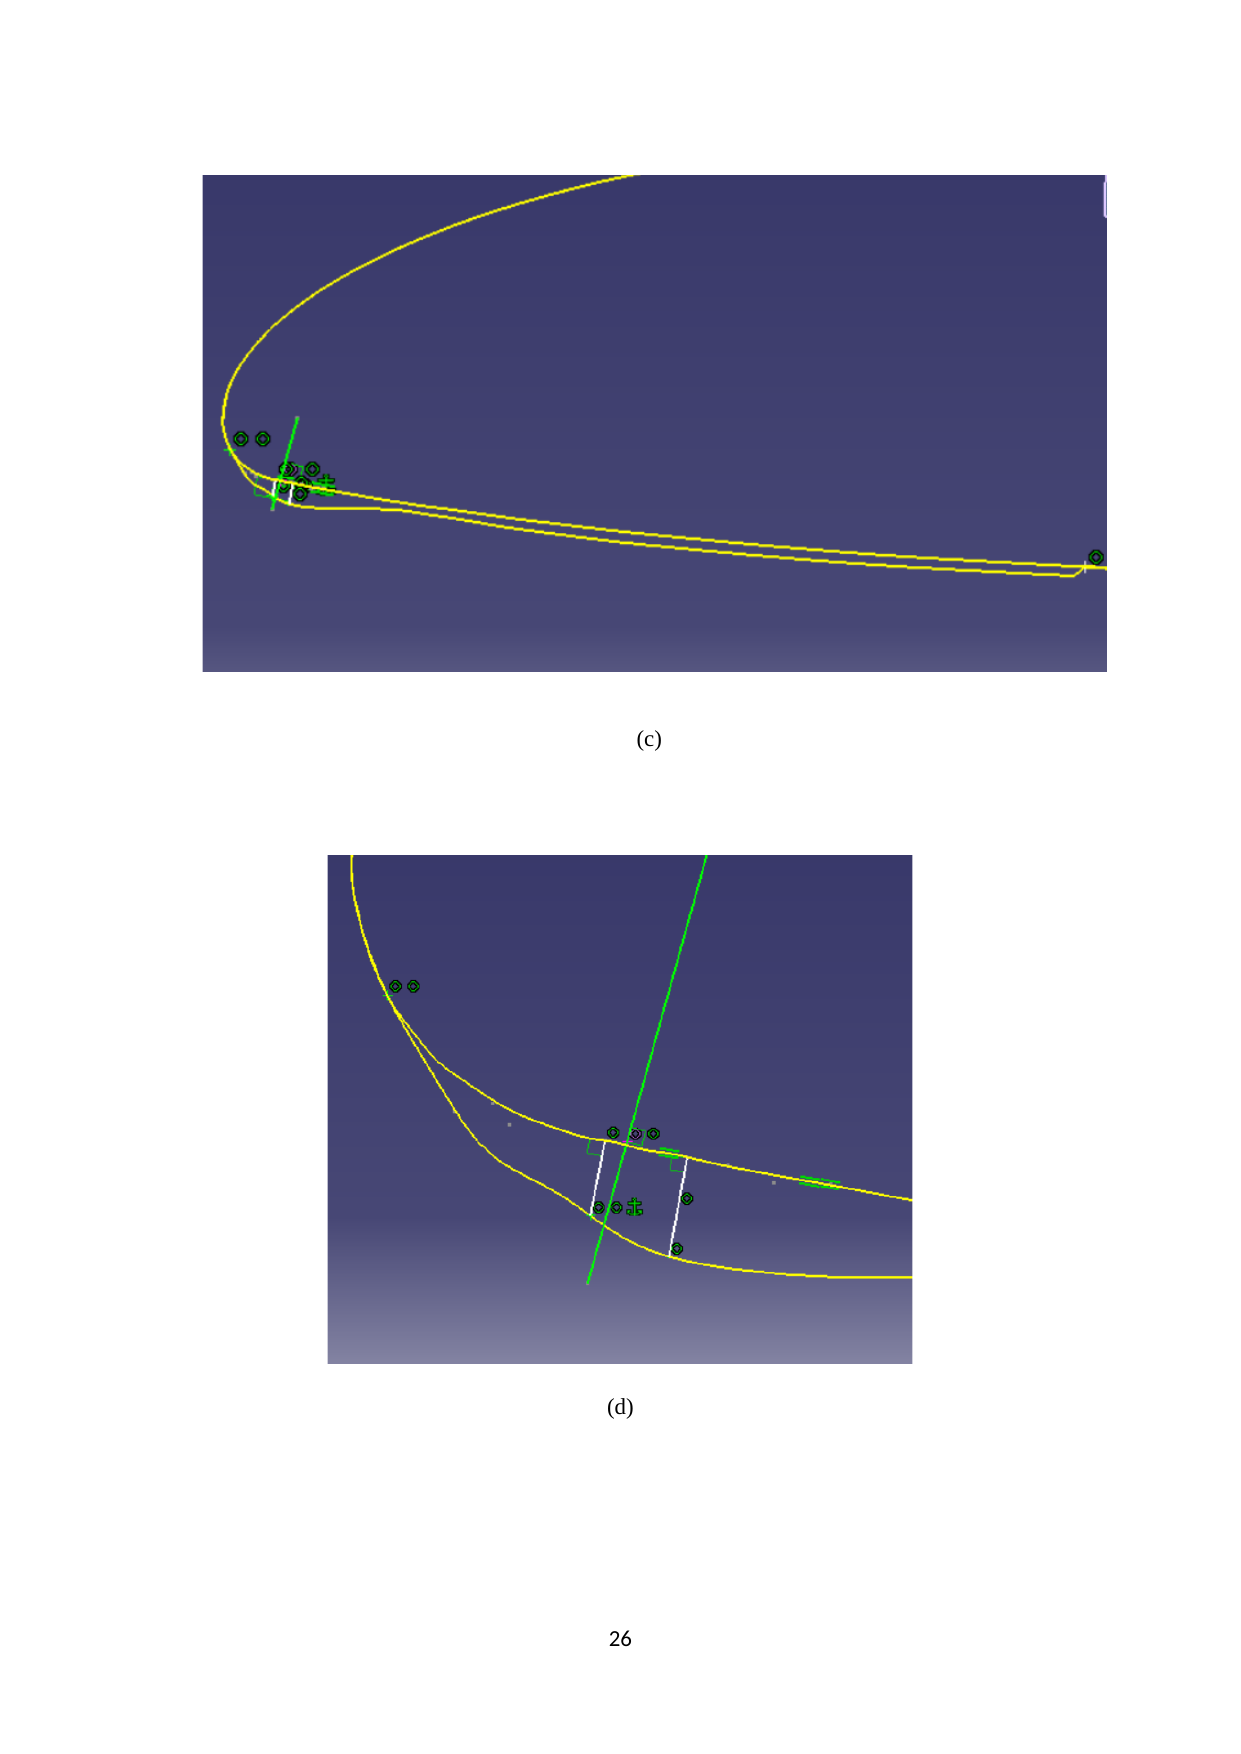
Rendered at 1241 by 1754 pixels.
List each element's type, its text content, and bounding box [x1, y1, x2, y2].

picture [202, 175, 1107, 672]
table_cell (c) [162, 150, 1107, 855]
picture [327, 855, 913, 1364]
text (d) [150, 1393, 1090, 1419]
